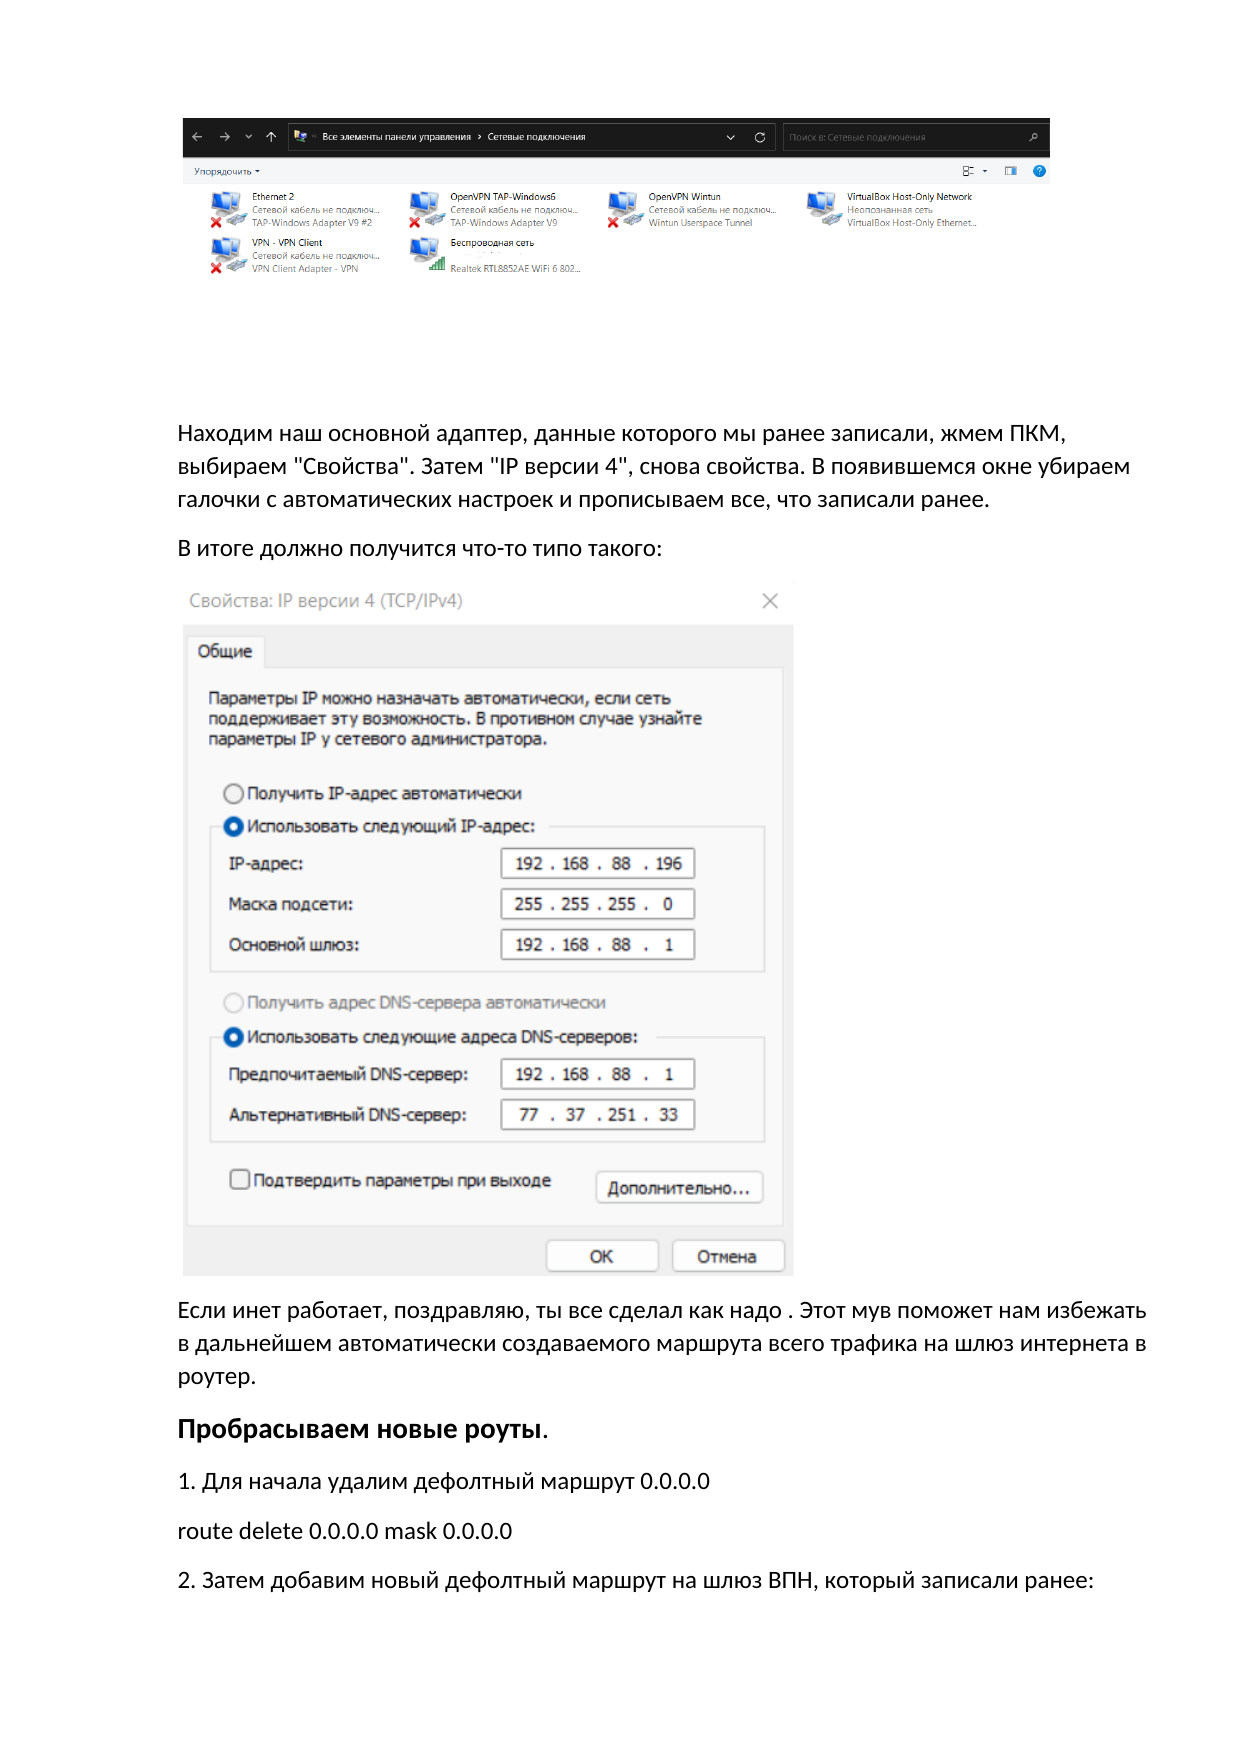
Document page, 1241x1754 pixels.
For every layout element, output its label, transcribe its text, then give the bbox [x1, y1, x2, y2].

picture [182, 581, 794, 1276]
text 1. Для начала удалим дефолтный маршрут 0.0.0.0 [177, 1465, 1152, 1496]
text Пробрасываем новые роуты. [177, 1410, 1152, 1446]
text В итоге должно получится что-то типо такого: [177, 532, 1152, 563]
text route delete 0.0.0.0 mask 0.0.0.0 [177, 1515, 1152, 1545]
text Находим наш основной адаптер, данные которого мы ранее записали, жмем ПКМ, выбираем "Свойства". Затем "IP версии 4", снова свойства. В появившемся окне убираем галочки с автоматических настроек и прописываем все, что записали ранее. [177, 417, 1152, 513]
picture [182, 118, 1050, 398]
text 2. Затем добавим новый дефолтный маршрут на шлюз ВПН, который записали ранее: [177, 1564, 1152, 1595]
text Если инет работает, поздравляю, ты все сделал как надо . Этот мув поможет нам избежать в дальнейшем автоматически создаваемого маршрута всего трафика на шлюз интернета в роутер. [177, 1295, 1152, 1391]
